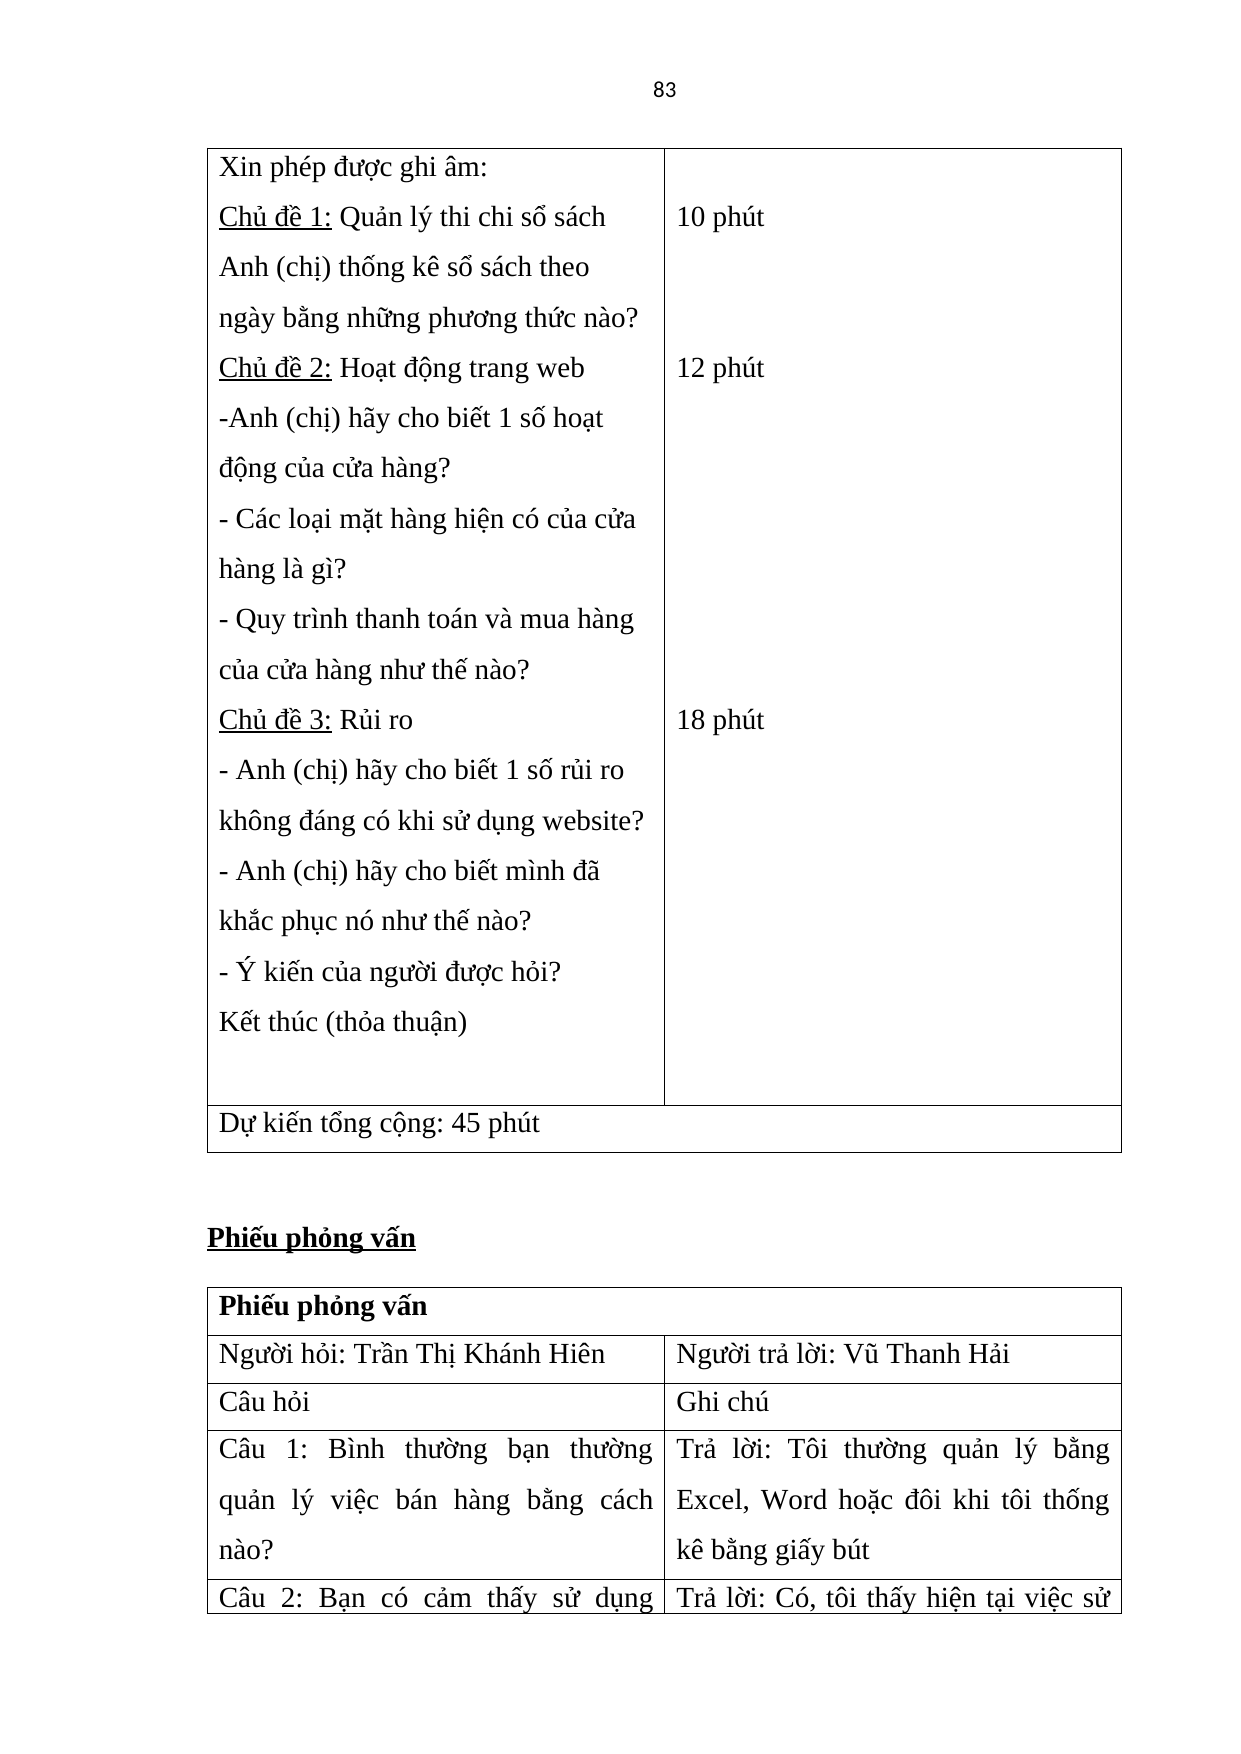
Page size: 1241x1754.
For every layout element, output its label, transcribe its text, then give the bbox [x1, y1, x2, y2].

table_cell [665, 149, 1121, 1104]
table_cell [208, 1580, 664, 1613]
table_cell Người trả lời: Vũ Thanh Hải [665, 1336, 1121, 1383]
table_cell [208, 149, 664, 1104]
table_header Phiếu phỏng vấn [208, 1288, 1121, 1335]
table_cell Câu 1: Bình thường bạn thường quản lý việc bán hàng bằng cách nào? [208, 1431, 664, 1579]
text Phiếu phỏng vấn [207, 1220, 1122, 1254]
table_cell Người hỏi: Trần Thị Khánh Hiên [208, 1336, 664, 1383]
table_cell Trả lời: Tôi thường quản lý bằng Excel, Word hoặc đôi khi tôi thống kê bằng giấy bút [665, 1431, 1121, 1579]
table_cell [665, 1580, 1121, 1613]
table_cell Câu hỏi [208, 1384, 664, 1430]
table_cell Ghi chú [665, 1384, 1121, 1430]
table_cell Dự kiến tổng cộng: 45 phút [208, 1106, 1121, 1152]
